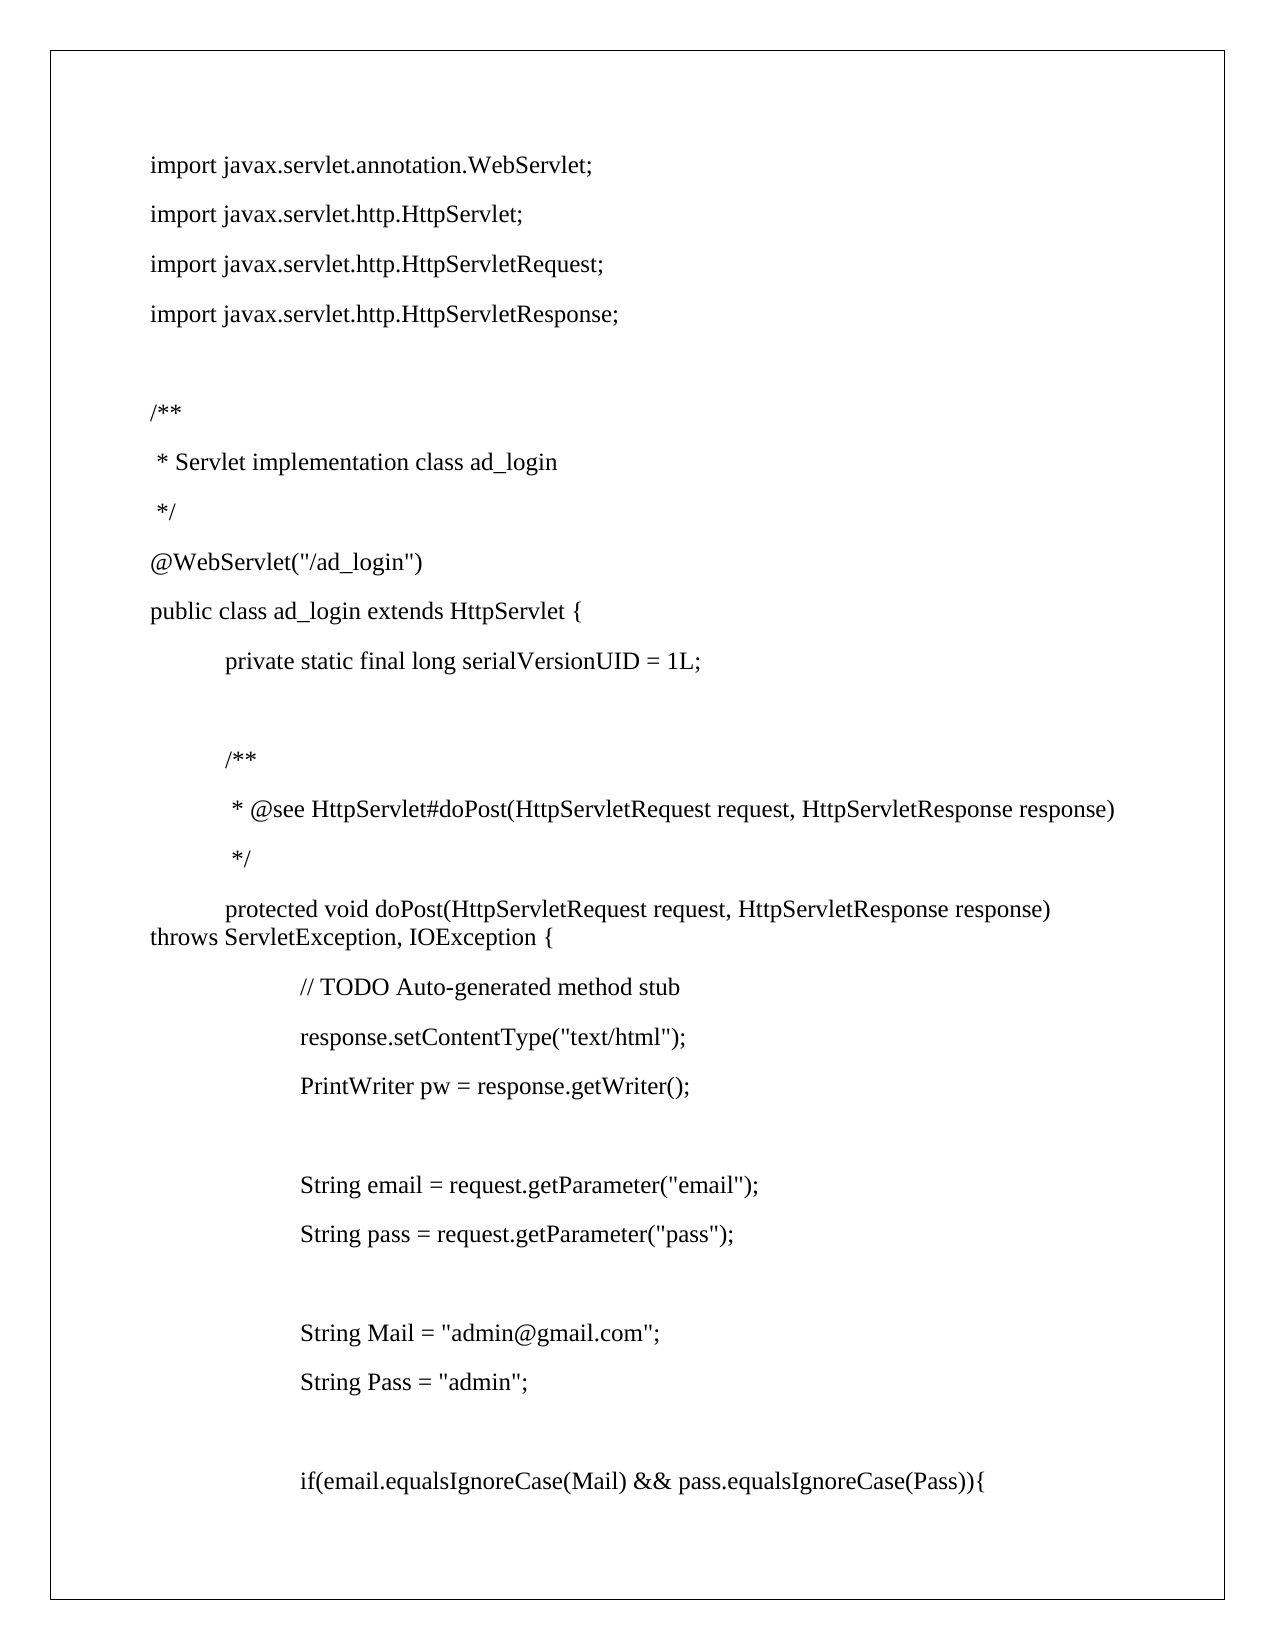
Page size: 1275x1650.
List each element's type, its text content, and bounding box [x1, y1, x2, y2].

text if(email.equalsIgnoreCase(Mail) && pass.equalsIgnoreCase(Pass)){ [150, 1466, 1125, 1494]
text */ [150, 497, 1125, 526]
text */ [150, 844, 1125, 873]
text /** [150, 745, 1125, 774]
text String Pass = "admin"; [150, 1367, 1125, 1396]
text String pass = request.getParameter("pass"); [150, 1219, 1125, 1248]
text import javax.servlet.http.HttpServletResponse; [150, 299, 1125, 327]
text import javax.servlet.http.HttpServletRequest; [150, 249, 1125, 278]
text PrintWriter pw = response.getWriter(); [150, 1071, 1125, 1100]
text import javax.servlet.annotation.WebServlet; [150, 150, 1125, 179]
text response.setContentType("text/html"); [150, 1022, 1125, 1050]
text protected void doPost(HttpServletRequest request, HttpServletResponse response) throws ServletException, IOException { [150, 894, 1125, 951]
text private static final long serialVersionUID = 1L; [150, 646, 1125, 674]
text String email = request.getParameter("email"); [150, 1170, 1125, 1198]
text @WebServlet("/ad_login") [150, 547, 1125, 575]
text * Servlet implementation class ad_login [150, 447, 1125, 476]
text * @see HttpServlet#doPost(HttpServletRequest request, HttpServletResponse response) [150, 794, 1125, 823]
text public class ad_login extends HttpServlet { [150, 596, 1125, 625]
text // TODO Auto-generated method stub [150, 972, 1125, 1001]
text import javax.servlet.http.HttpServlet; [150, 199, 1125, 228]
text /** [150, 398, 1125, 427]
text String Mail = "admin@gmail.com"; [150, 1318, 1125, 1346]
